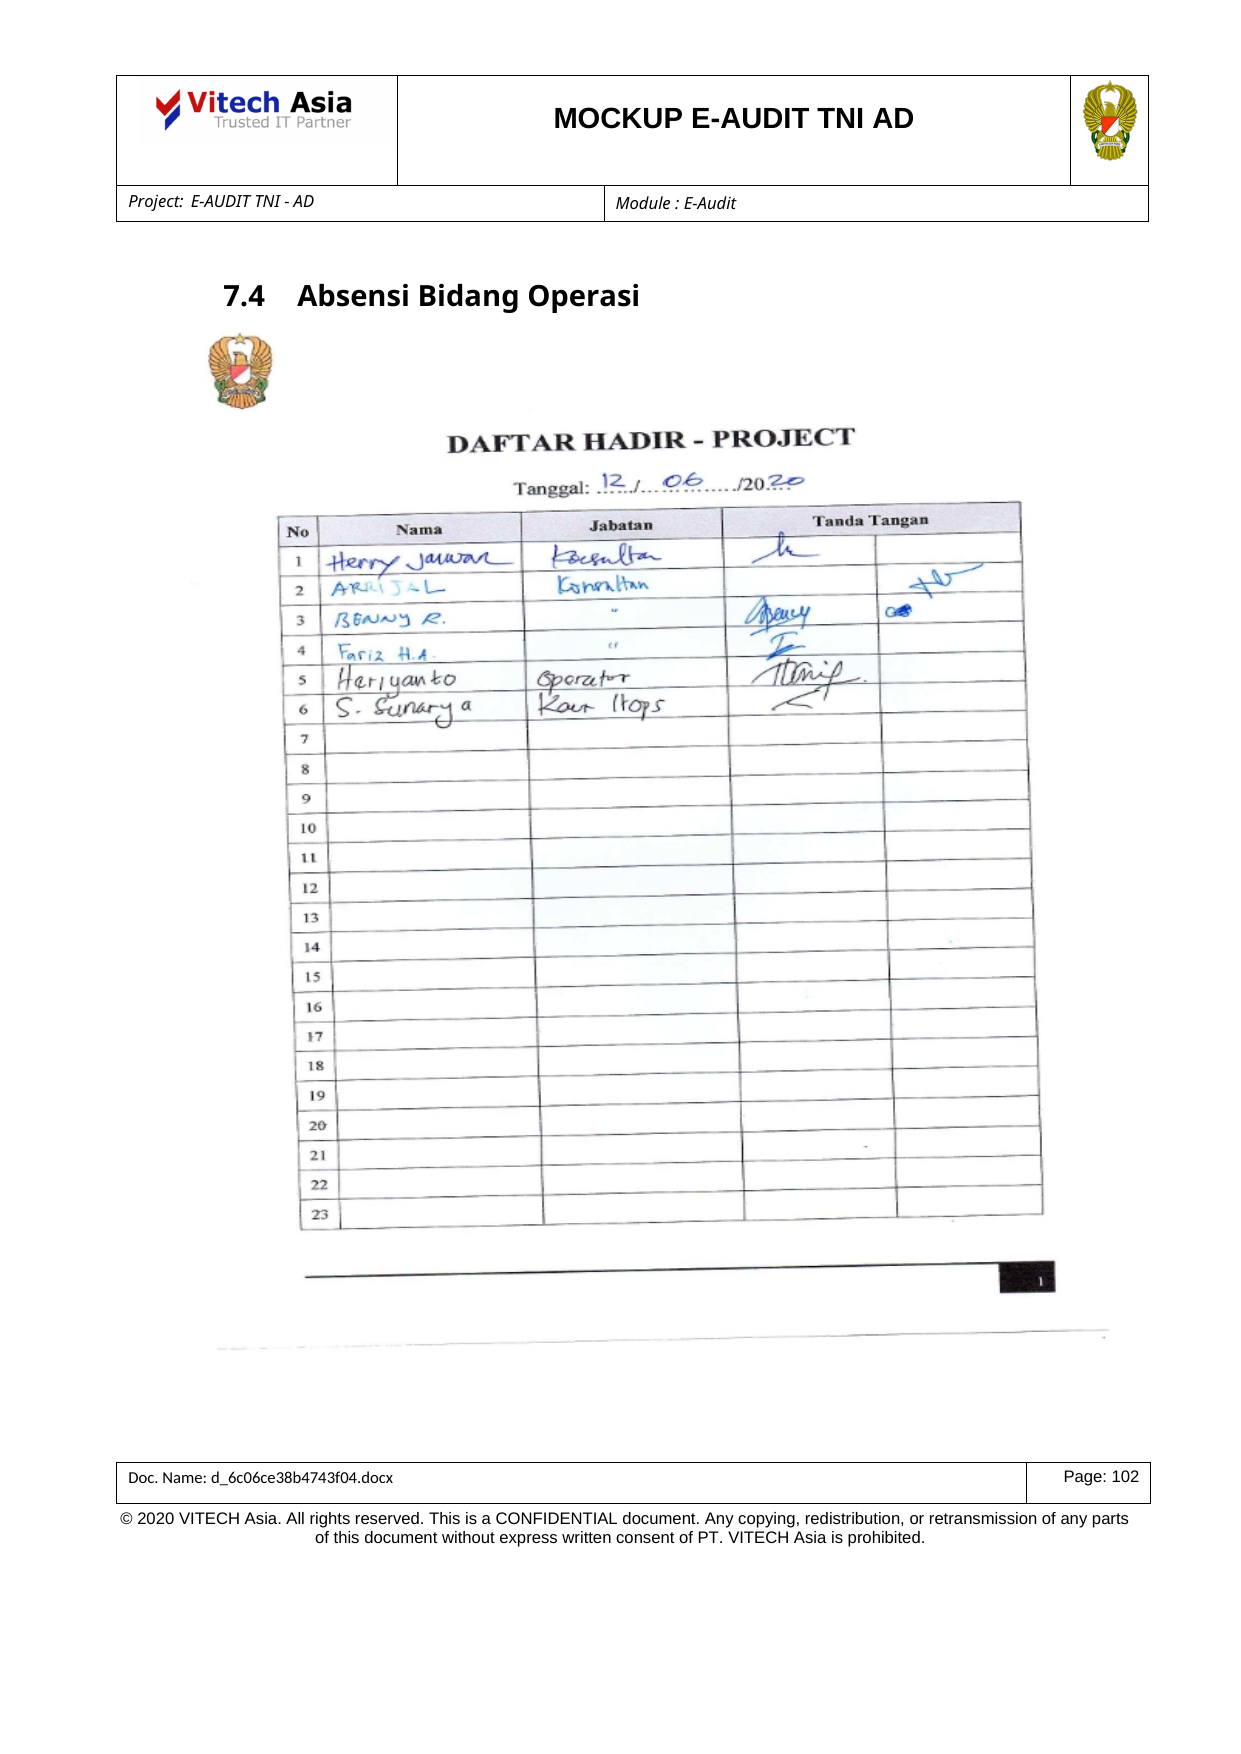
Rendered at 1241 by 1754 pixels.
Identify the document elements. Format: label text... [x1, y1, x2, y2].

picture [139, 76, 395, 147]
picture [1075, 77, 1144, 164]
list Absensi Bidang Operasi [223, 275, 1135, 314]
picture [190, 327, 1109, 1354]
